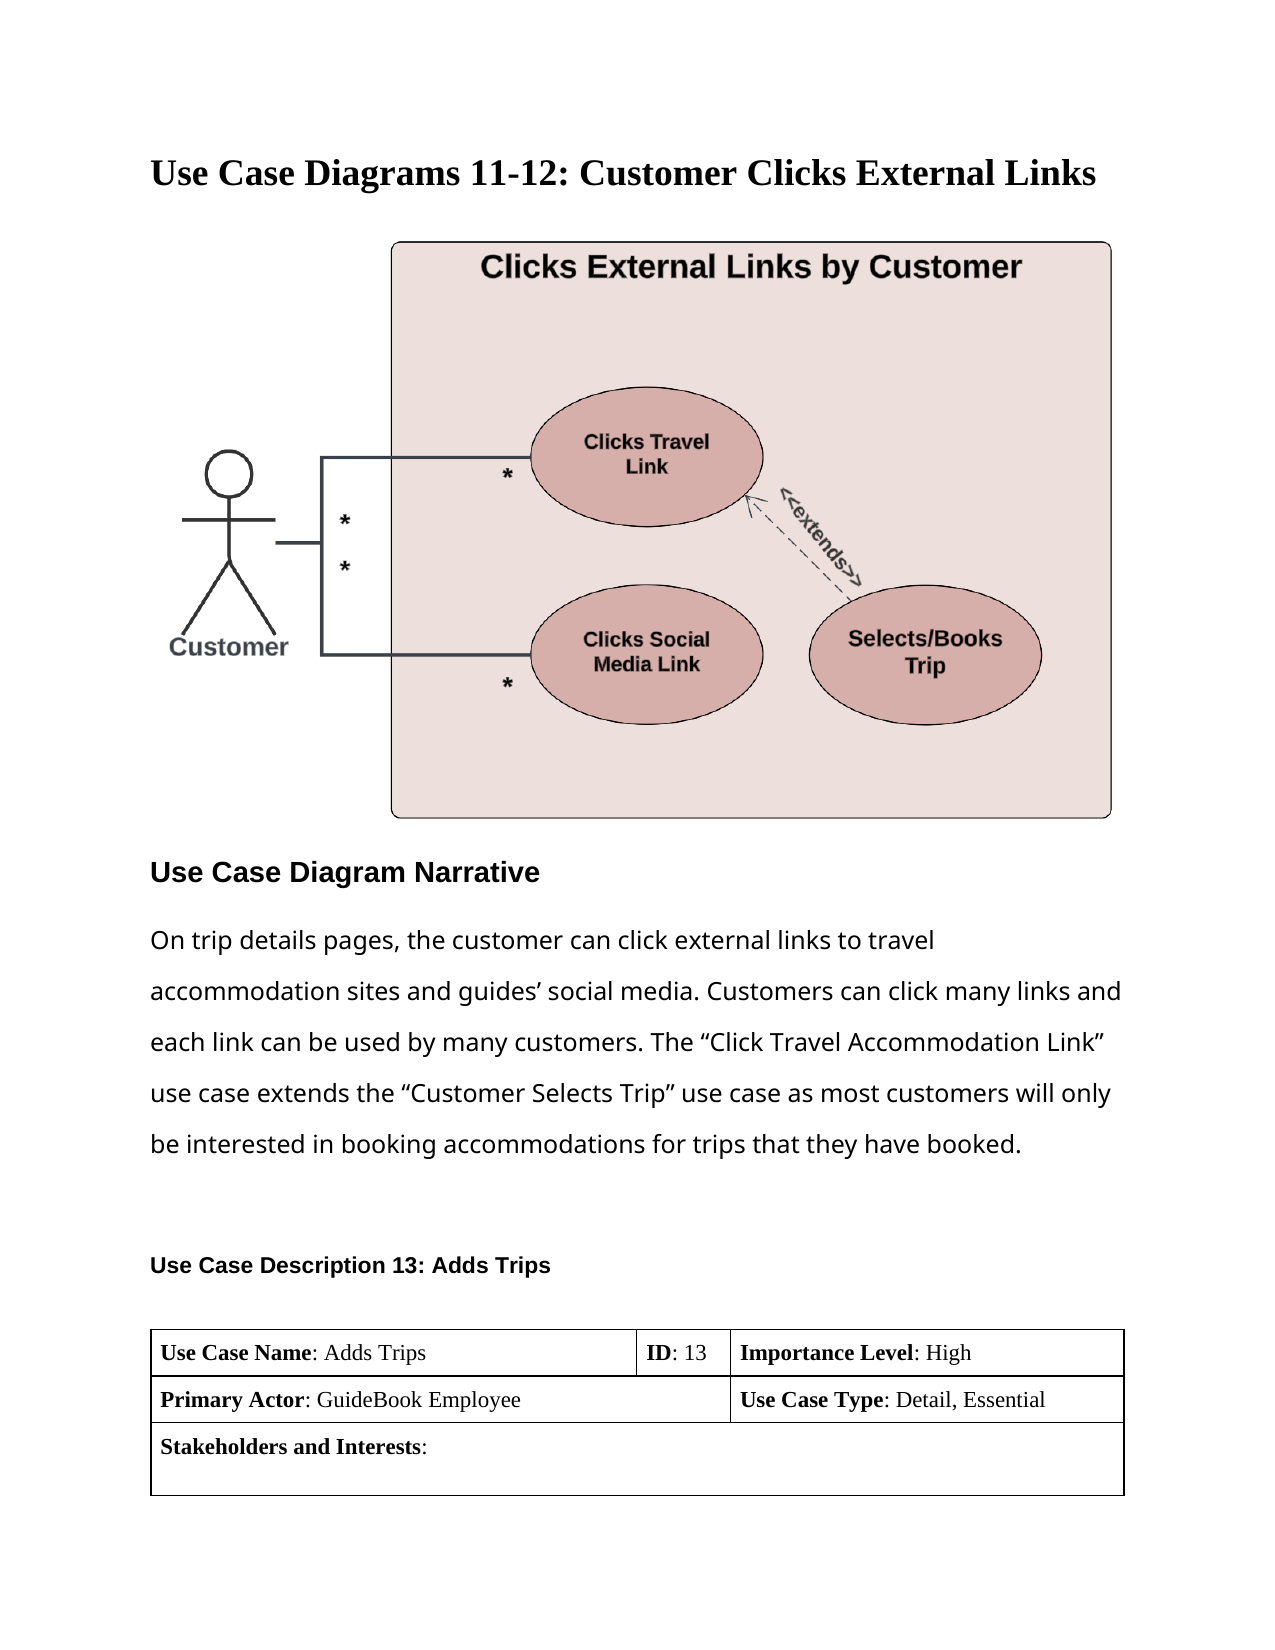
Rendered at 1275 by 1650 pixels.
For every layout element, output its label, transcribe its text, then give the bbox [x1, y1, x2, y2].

table_header ID: 13 [637, 1330, 730, 1375]
table_header Use Case Name: Adds Trips [152, 1330, 636, 1375]
table_header Importance Level: High [731, 1330, 1123, 1375]
picture [150, 216, 1125, 834]
table_cell Use Case Type: Detail, Essential [731, 1377, 1123, 1422]
table_cell Primary Actor: GuideBook Employee [152, 1377, 730, 1422]
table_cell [152, 1423, 1123, 1495]
text Use Case Diagrams 11-12: Customer Clicks External Links [150, 150, 1125, 193]
subtitle On trip details pages, the customer can click external links to travel accommodation sites and guides’ social media. Customers can click many links and each link can be used by many customers. The “Click Travel Accommodation Link” use case extends the “Customer Selects Trip” use case as most customers will only be interested in booking accommodations for trips that they have booked. [150, 922, 1125, 1161]
subtitle Use Case Diagram Narrative [150, 855, 1125, 889]
text Use Case Description 13: Adds Trips [150, 1252, 1125, 1279]
